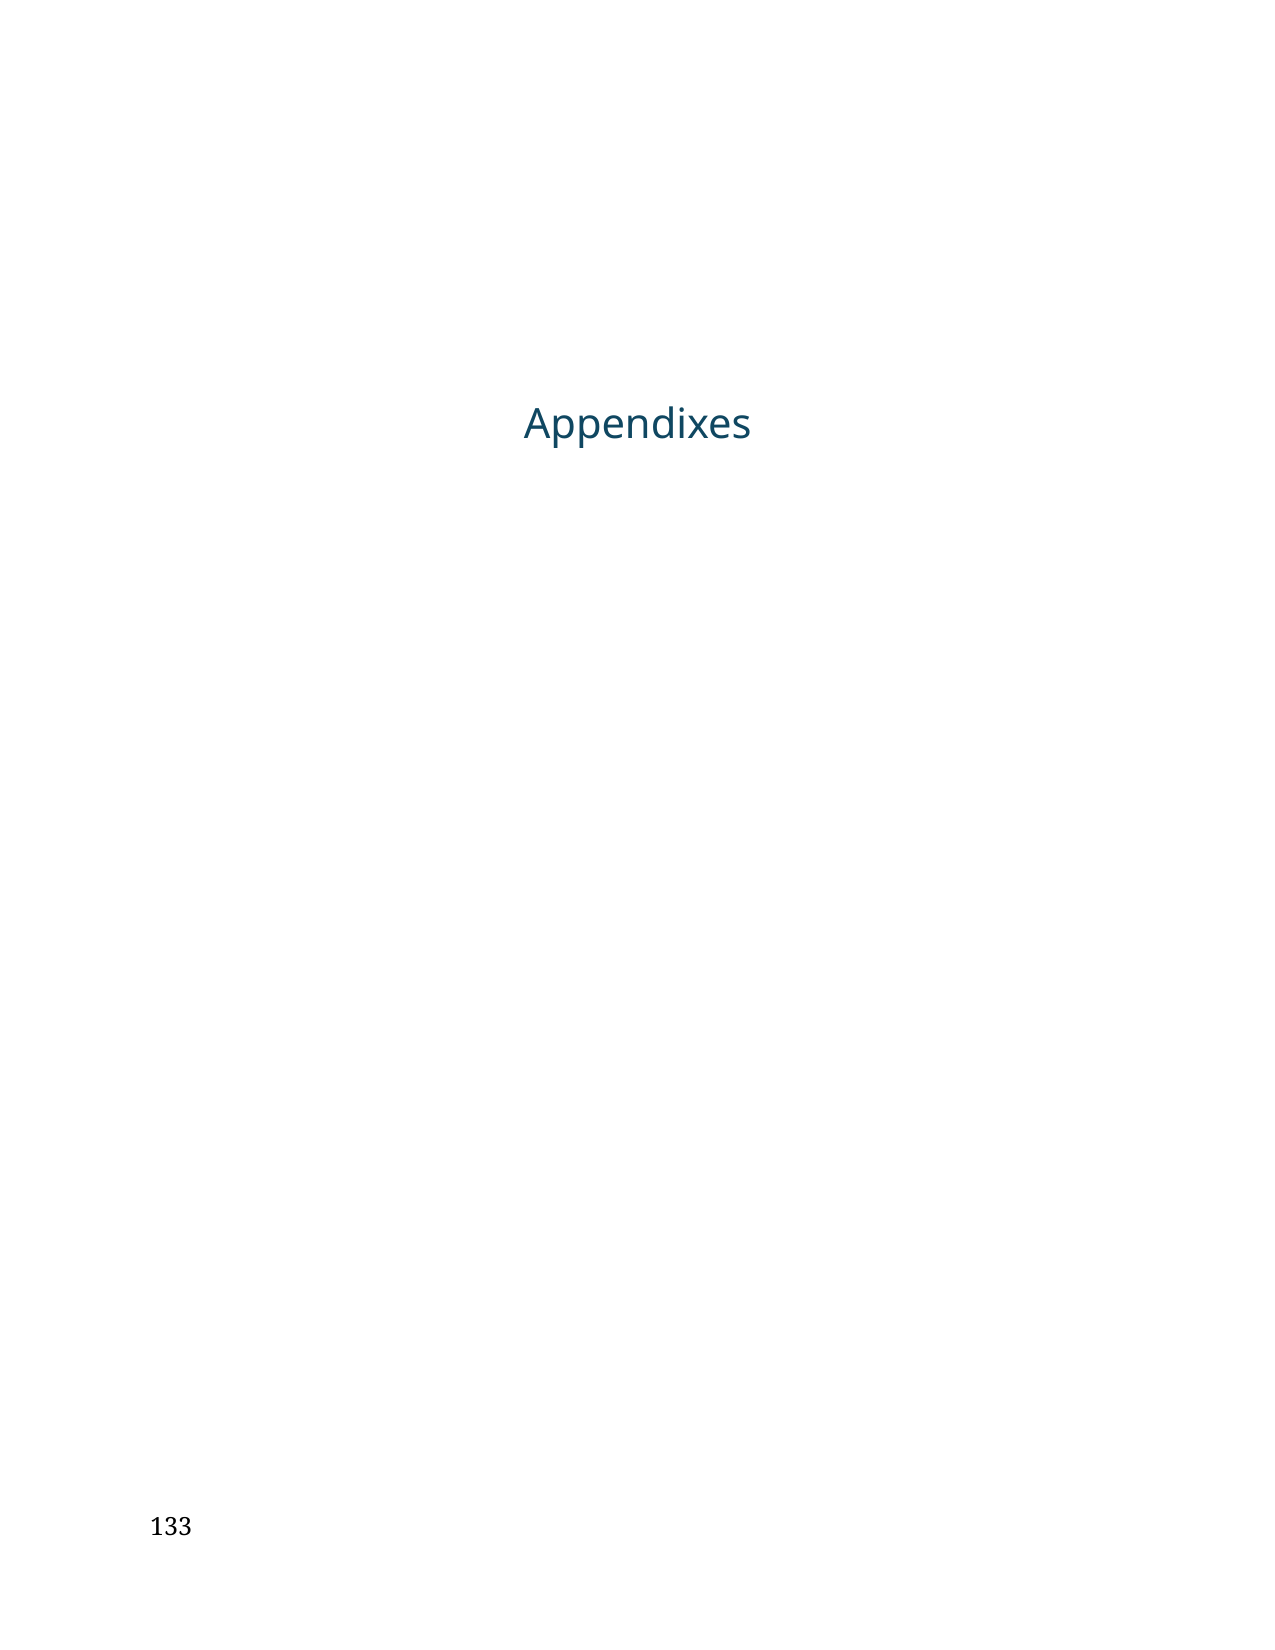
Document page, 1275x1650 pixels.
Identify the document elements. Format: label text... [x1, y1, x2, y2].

subtitle Appendixes [150, 394, 1125, 451]
